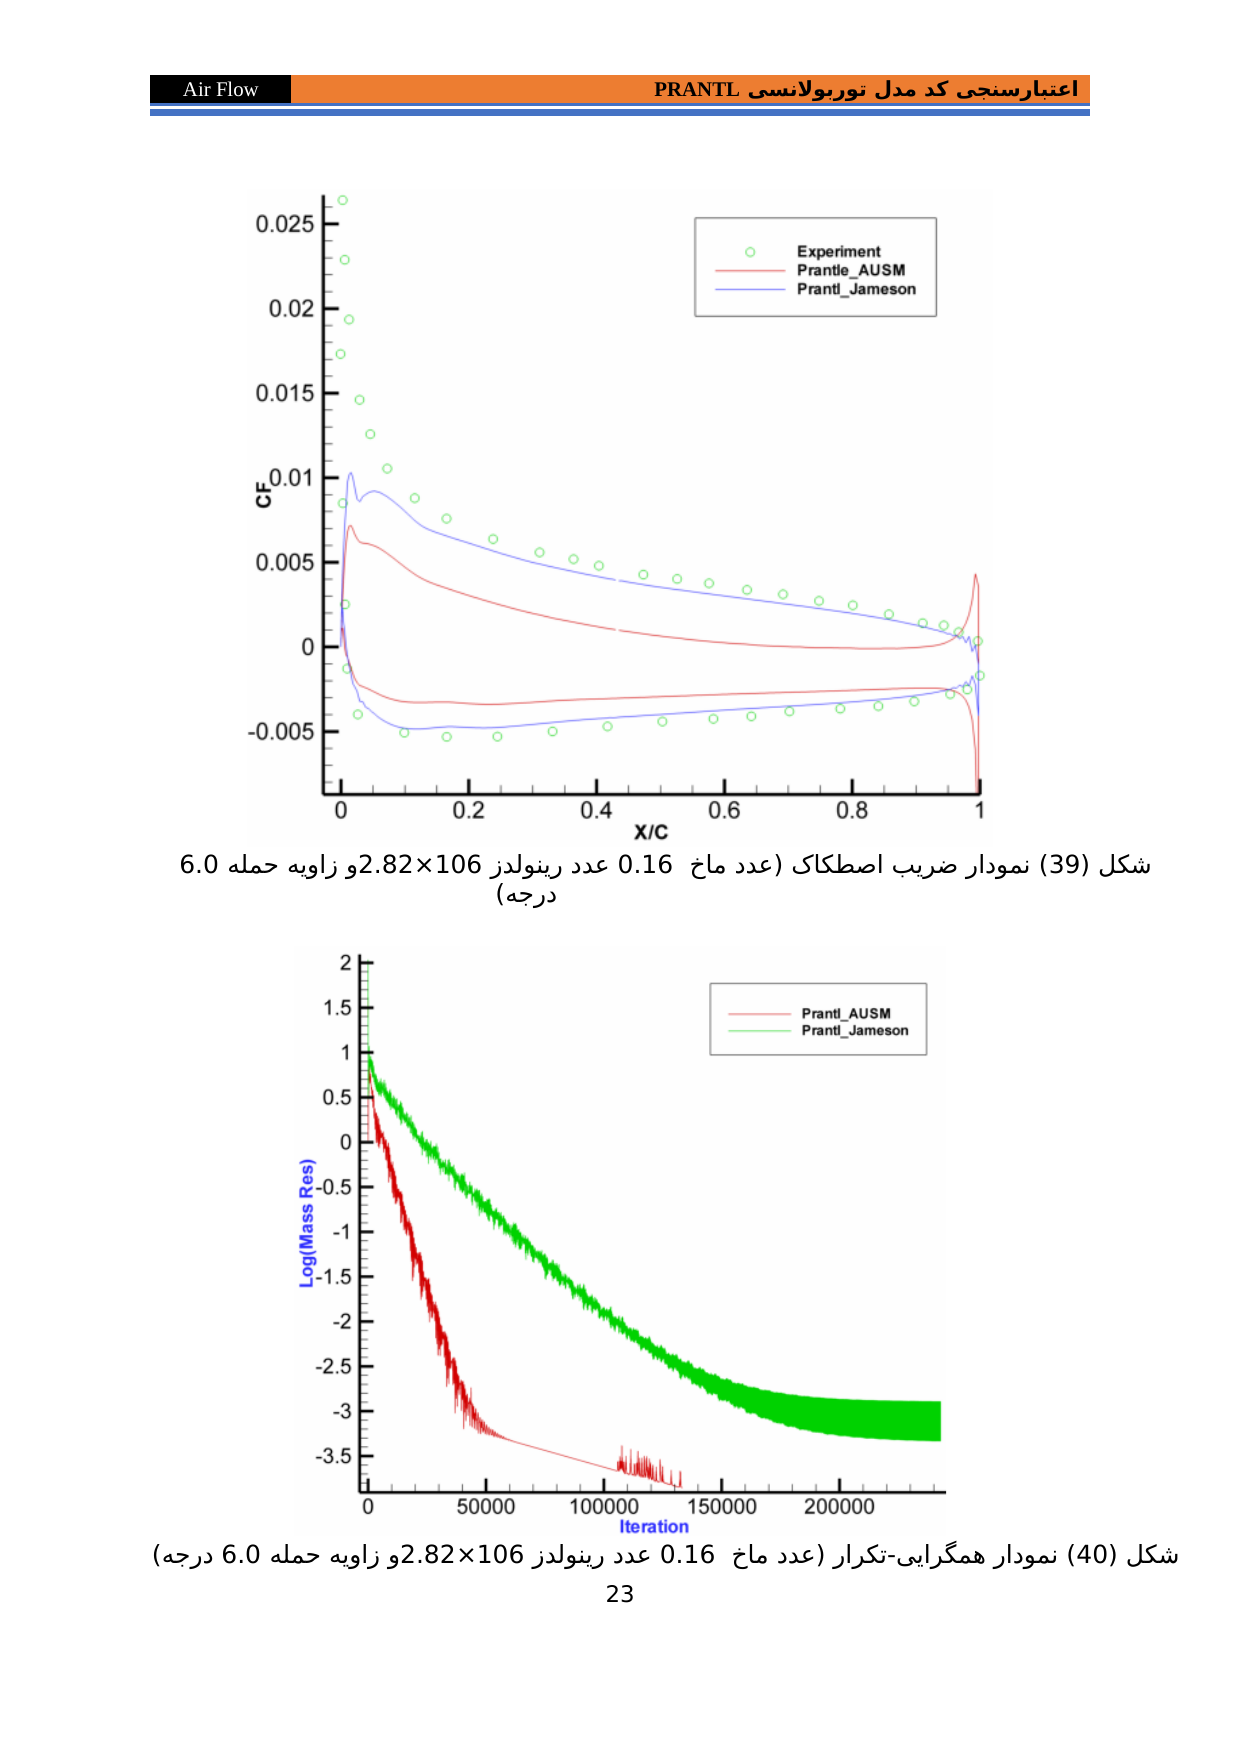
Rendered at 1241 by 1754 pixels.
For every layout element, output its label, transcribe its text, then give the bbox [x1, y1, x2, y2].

picture [246, 189, 994, 847]
text نمودار ضریب اصطکاک (عدد ماخ 0.16 عدد رینولدز 106×2.82و زاویه حمله 6.0 درجه) [150, 851, 1060, 909]
text نمودار همگرایی-تکرار (عدد ماخ 0.16 عدد رینولدز 106×2.82و زاویه حمله 6.0 درجه) [150, 1540, 1060, 1569]
picture [293, 946, 947, 1536]
